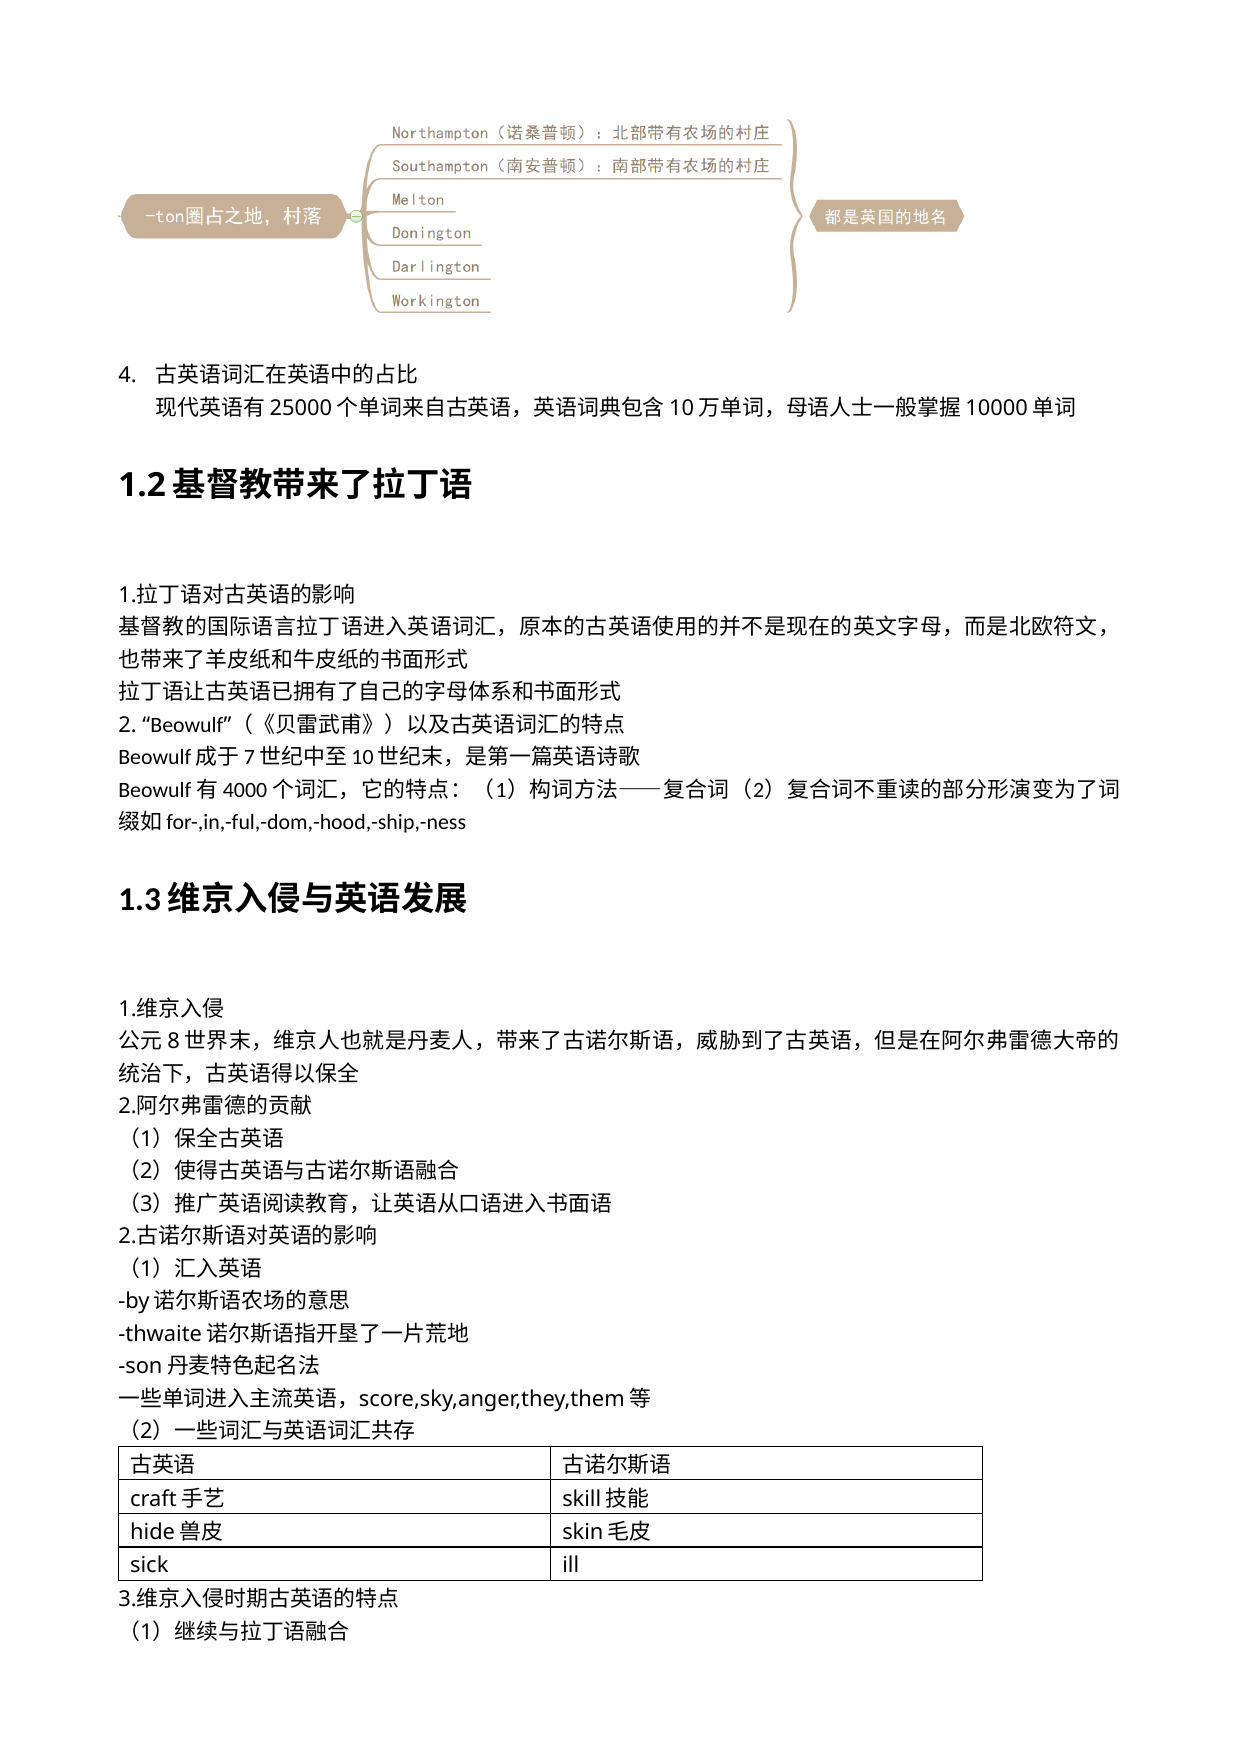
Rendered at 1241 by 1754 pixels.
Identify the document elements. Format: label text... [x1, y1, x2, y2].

text -by诺尔斯语农场的意思 [118, 1283, 1122, 1316]
picture [118, 97, 984, 337]
table_cell skill技能 [551, 1480, 982, 1513]
text 拉丁语让古英语已拥有了自己的字母体系和书面形式 [118, 674, 1122, 706]
list 古英语词汇在英语中的占比 [118, 357, 1122, 389]
subtitle 1.2基督教带来了拉丁语 [118, 449, 1122, 514]
text -son丹麦特色起名法 [118, 1348, 1122, 1381]
table_cell sick [119, 1548, 550, 1580]
text Beowulf成于7世纪中至10世纪末，是第一篇英语诗歌 [118, 739, 1122, 771]
subtitle 1.3维京入侵与英语发展 [118, 863, 1122, 928]
table_header 古诺尔斯语 [551, 1447, 982, 1479]
text 一些单词进入主流英语，score,sky,anger,they,them等 [118, 1381, 1122, 1413]
list 现代英语有25000个单词来自古英语，英语词典包含10万单词，母语人士一般掌握10000单词 [156, 389, 1122, 422]
table_cell hide兽皮 [119, 1514, 550, 1546]
table_cell ill [551, 1548, 982, 1580]
table_cell craft手艺 [119, 1480, 550, 1513]
table_cell skin毛皮 [551, 1514, 982, 1546]
table_header 古英语 [119, 1447, 550, 1479]
text （2）使得古英语与古诺尔斯语融合 [118, 1153, 1122, 1186]
text -thwaite诺尔斯语指开垦了一片荒地 [118, 1316, 1122, 1348]
text （3）推广英语阅读教育，让英语从口语进入书面语 [118, 1186, 1122, 1218]
text 2. “Beowulf”（《贝雷武甫》）以及古英语词汇的特点 [118, 706, 1122, 739]
text 2.阿尔弗雷德的贡献 [118, 1088, 1122, 1121]
text Beowulf有4000个词汇，它的特点：（1）构词方法——复合词（2）复合词不重读的部分形演变为了词缀如for-,in,-ful,-dom,-hood,-ship,-ness [118, 771, 1122, 836]
text 3.维京入侵时期古英语的特点 [118, 1581, 1122, 1613]
text 1.维京入侵 [118, 991, 1122, 1023]
text （2）一些词汇与英语词汇共存 [118, 1413, 1122, 1446]
text 公元8世界末，维京人也就是丹麦人，带来了古诺尔斯语，威胁到了古英语，但是在阿尔弗雷德大帝的统治下，古英语得以保全 [118, 1023, 1122, 1088]
text （1）继续与拉丁语融合 [118, 1613, 1122, 1646]
text （1）汇入英语 [118, 1251, 1122, 1283]
text 2.古诺尔斯语对英语的影响 [118, 1218, 1122, 1251]
text 基督教的国际语言拉丁语进入英语词汇，原本的古英语使用的并不是现在的英文字母，而是北欧符文，也带来了羊皮纸和牛皮纸的书面形式 [118, 609, 1122, 674]
text （1）保全古英语 [118, 1121, 1122, 1153]
text 1.拉丁语对古英语的影响 [118, 576, 1122, 609]
